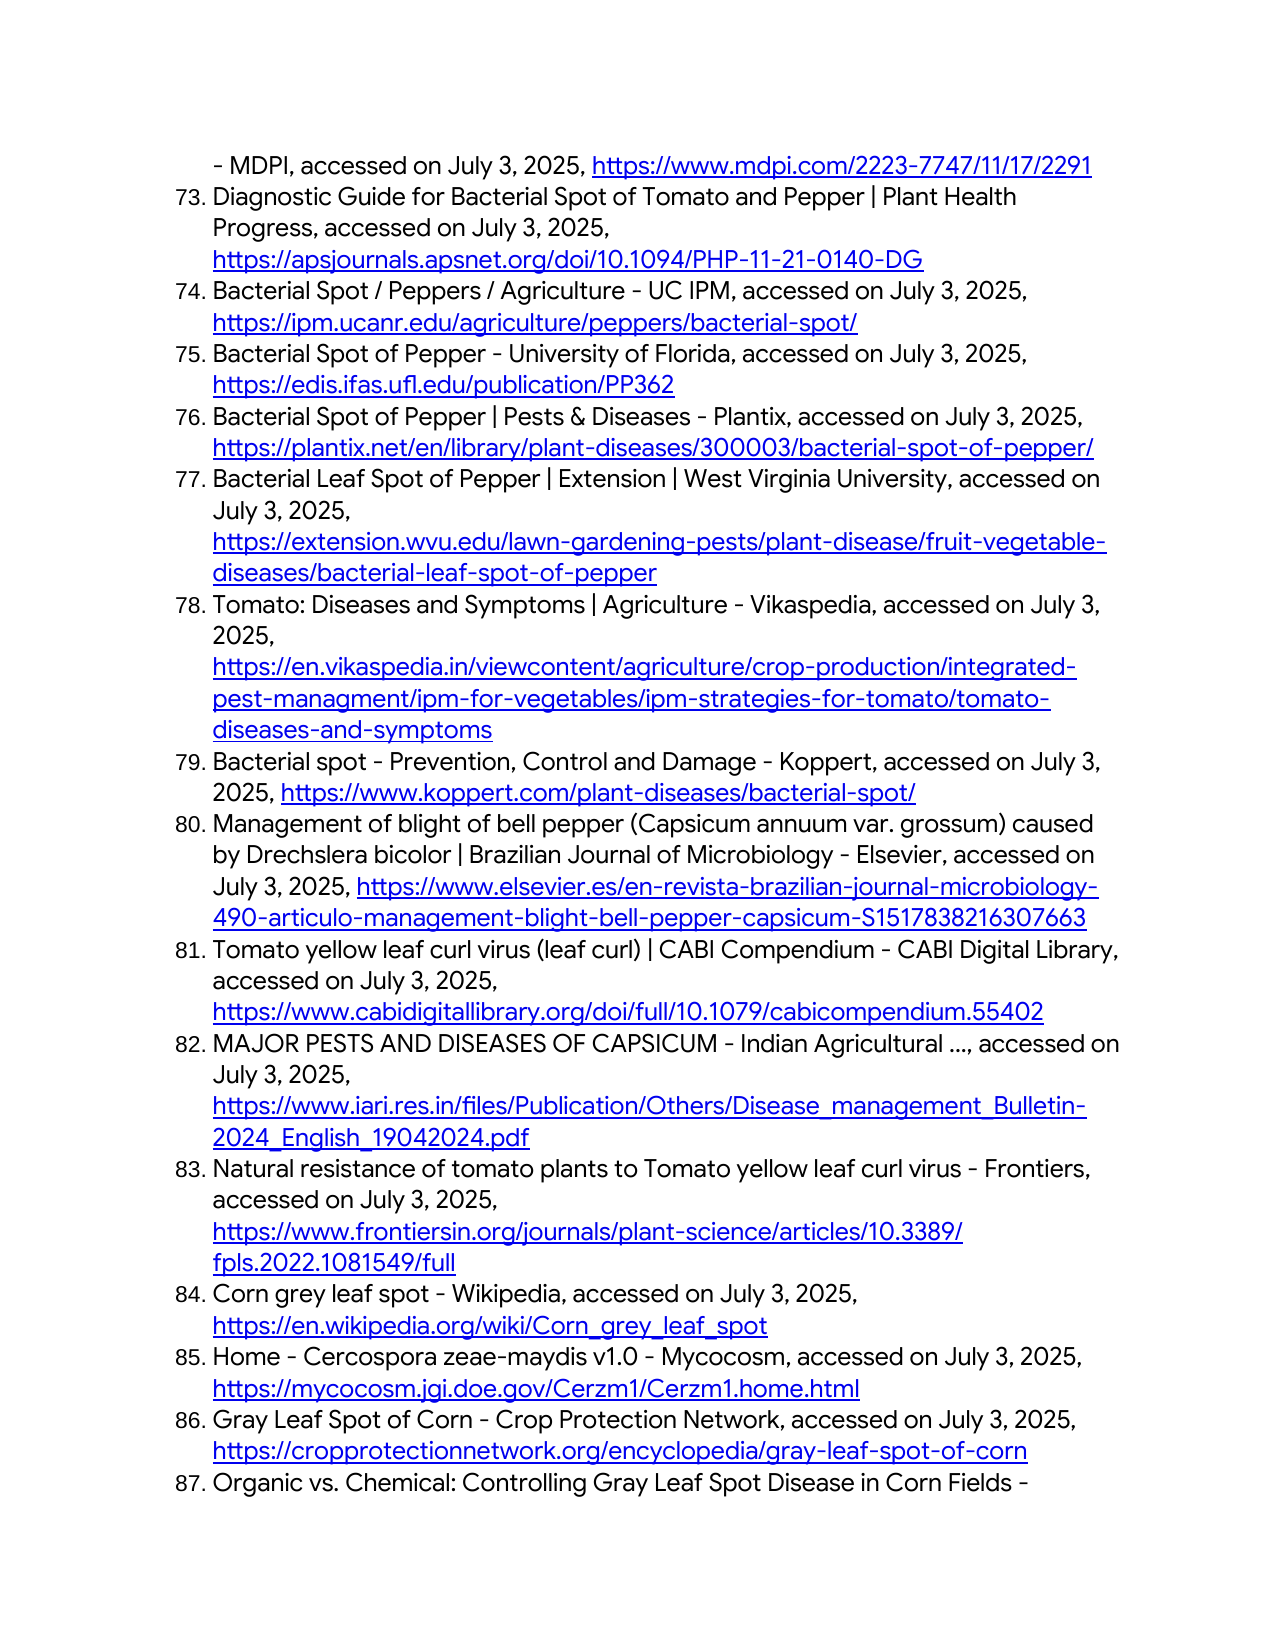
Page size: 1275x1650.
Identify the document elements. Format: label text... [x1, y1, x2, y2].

list Gray Leaf Spot of Corn - Crop Protection Network, accessed on July 3, 2025, https://cropprotectionnetwork.org/encyclopedia/gray-leaf-spot-of-corn [175, 1404, 1125, 1467]
list Home - Cercospora zeae-maydis v1.0 - Mycocosm, accessed on July 3, 2025, https://mycocosm.jgi.doe.gov/Cerzm1/Cerzm1.home.html [175, 1341, 1125, 1404]
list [175, 150, 1125, 181]
list Bacterial spot - Prevention, Control and Damage - Koppert, accessed on July 3, 2025, https://www.koppert.com/plant-diseases/bacterial-spot/ [175, 746, 1125, 808]
list Bacterial Spot of Pepper - University of Florida, accessed on July 3, 2025, https://edis.ifas.ufl.edu/publication/PP362 [175, 338, 1125, 401]
list Natural resistance of tomato plants to Tomato yellow leaf curl virus - Frontiers, accessed on July 3, 2025, https://www.frontiersin.org/journals/plant-science/articles/10.3389/fpls.2022.1081549/full [175, 1153, 1125, 1279]
list Corn grey leaf spot - Wikipedia, accessed on July 3, 2025, https://en.wikipedia.org/wiki/Corn_grey_leaf_spot [175, 1279, 1125, 1341]
list Bacterial Spot of Pepper | Pests & Diseases - Plantix, accessed on July 3, 2025, https://plantix.net/en/library/plant-diseases/300003/bacterial-spot-of-pepper/ [175, 401, 1125, 463]
list Bacterial Leaf Spot of Pepper | Extension | West Virginia University, accessed on July 3, 2025, https://extension.wvu.edu/lawn-gardening-pests/plant-disease/fruit-vegetable-diseases/bacterial-leaf-spot-of-pepper [175, 463, 1125, 589]
list Bacterial Spot / Peppers / Agriculture - UC IPM, accessed on July 3, 2025, https://ipm.ucanr.edu/agriculture/peppers/bacterial-spot/ [175, 275, 1125, 338]
list MAJOR PESTS AND DISEASES OF CAPSICUM - Indian Agricultural ..., accessed on July 3, 2025, https://www.iari.res.in/files/Publication/Others/Disease_management_Bulletin-2024_English_19042024.pdf [175, 1028, 1125, 1153]
list Tomato yellow leaf curl virus (leaf curl) | CABI Compendium - CABI Digital Library, accessed on July 3, 2025, https://www.cabidigitallibrary.org/doi/full/10.1079/cabicompendium.55402 [175, 934, 1125, 1028]
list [175, 1467, 1125, 1498]
list Management of blight of bell pepper (Capsicum annuum var. grossum) caused by Drechslera bicolor | Brazilian Journal of Microbiology - Elsevier, accessed on July 3, 2025, https://www.elsevier.es/en-revista-brazilian-journal-microbiology-490-articulo-management-blight-bell-pepper-capsicum-S1517838216307663 [175, 808, 1125, 934]
list Diagnostic Guide for Bacterial Spot of Tomato and Pepper | Plant Health Progress, accessed on July 3, 2025, https://apsjournals.apsnet.org/doi/10.1094/PHP-11-21-0140-DG [175, 181, 1125, 275]
list Tomato: Diseases and Symptoms | Agriculture - Vikaspedia, accessed on July 3, 2025, https://en.vikaspedia.in/viewcontent/agriculture/crop-production/integrated-pest-managment/ipm-for-vegetables/ipm-strategies-for-tomato/tomato-diseases-and-symptoms [175, 589, 1125, 746]
